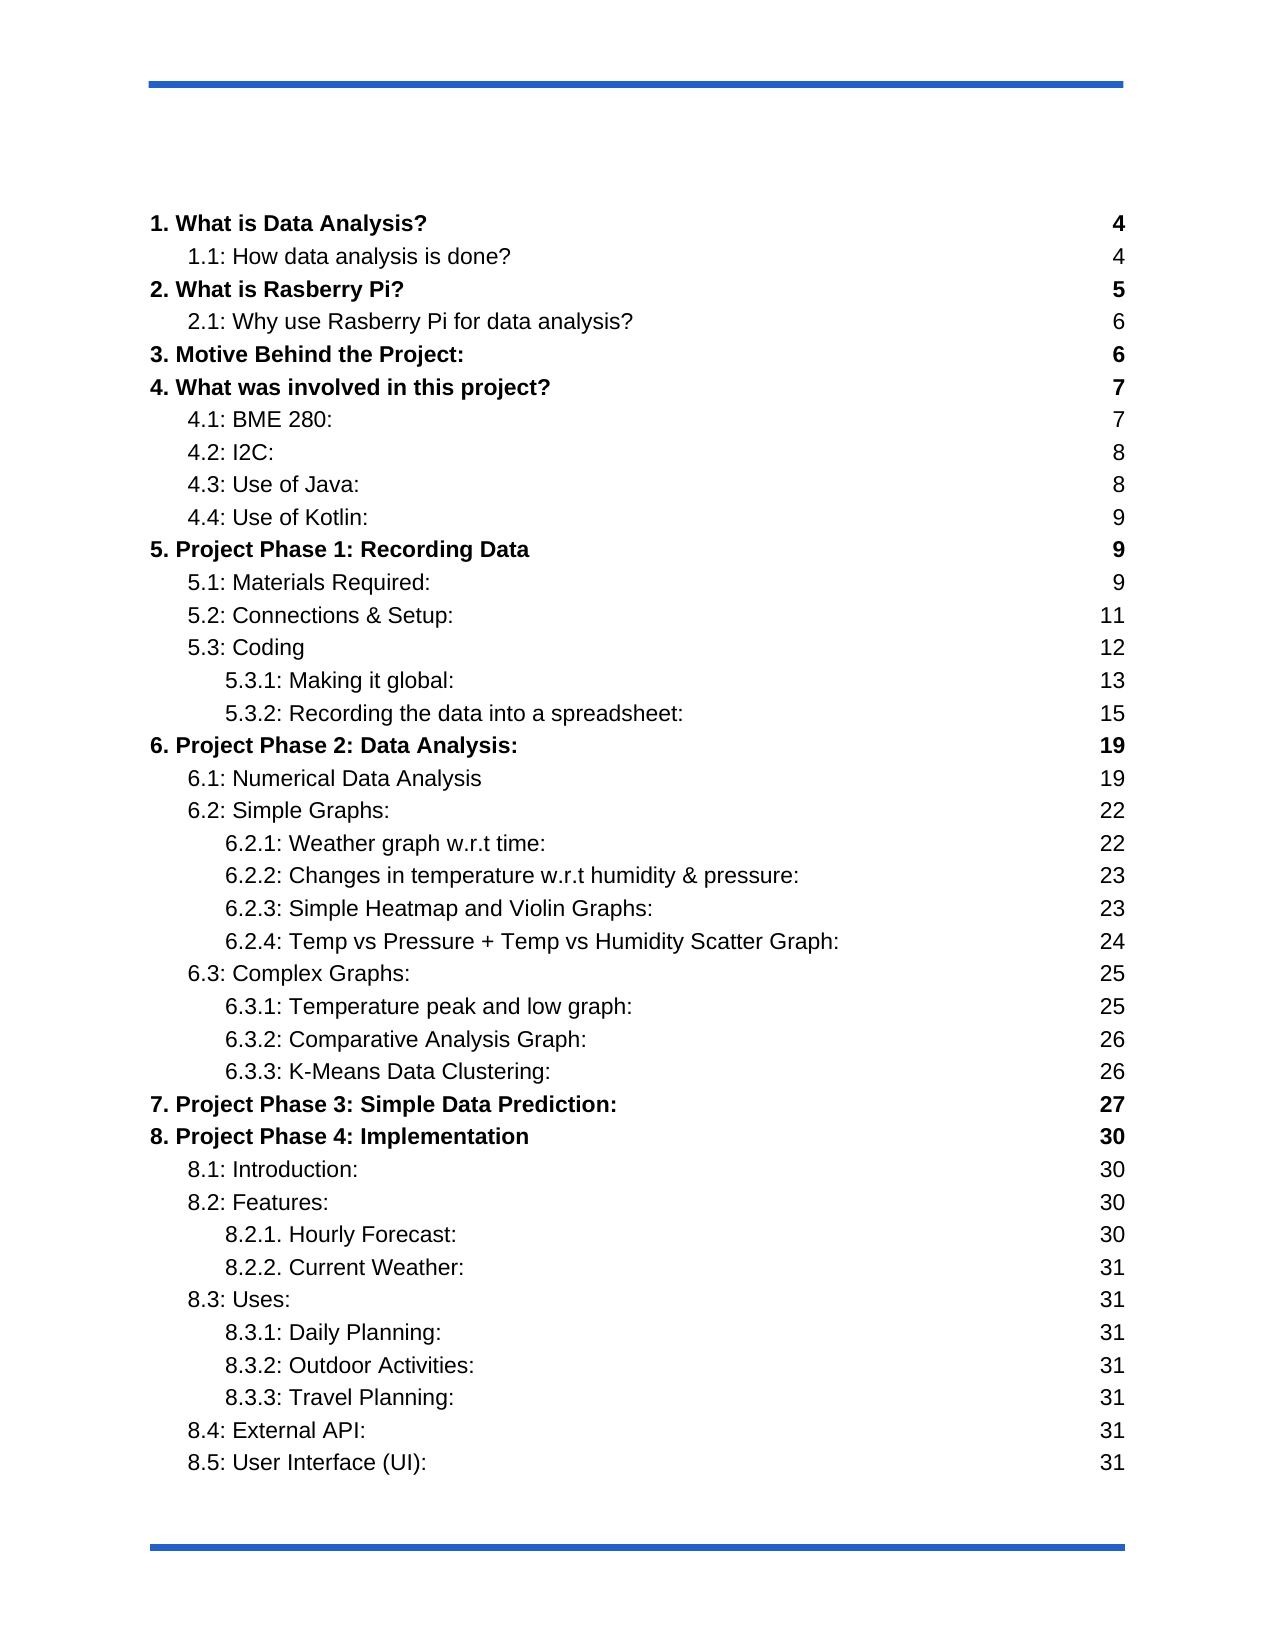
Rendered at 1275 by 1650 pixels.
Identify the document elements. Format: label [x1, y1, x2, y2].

picture [150, 1544, 1125, 1551]
picture [148, 81, 1124, 88]
